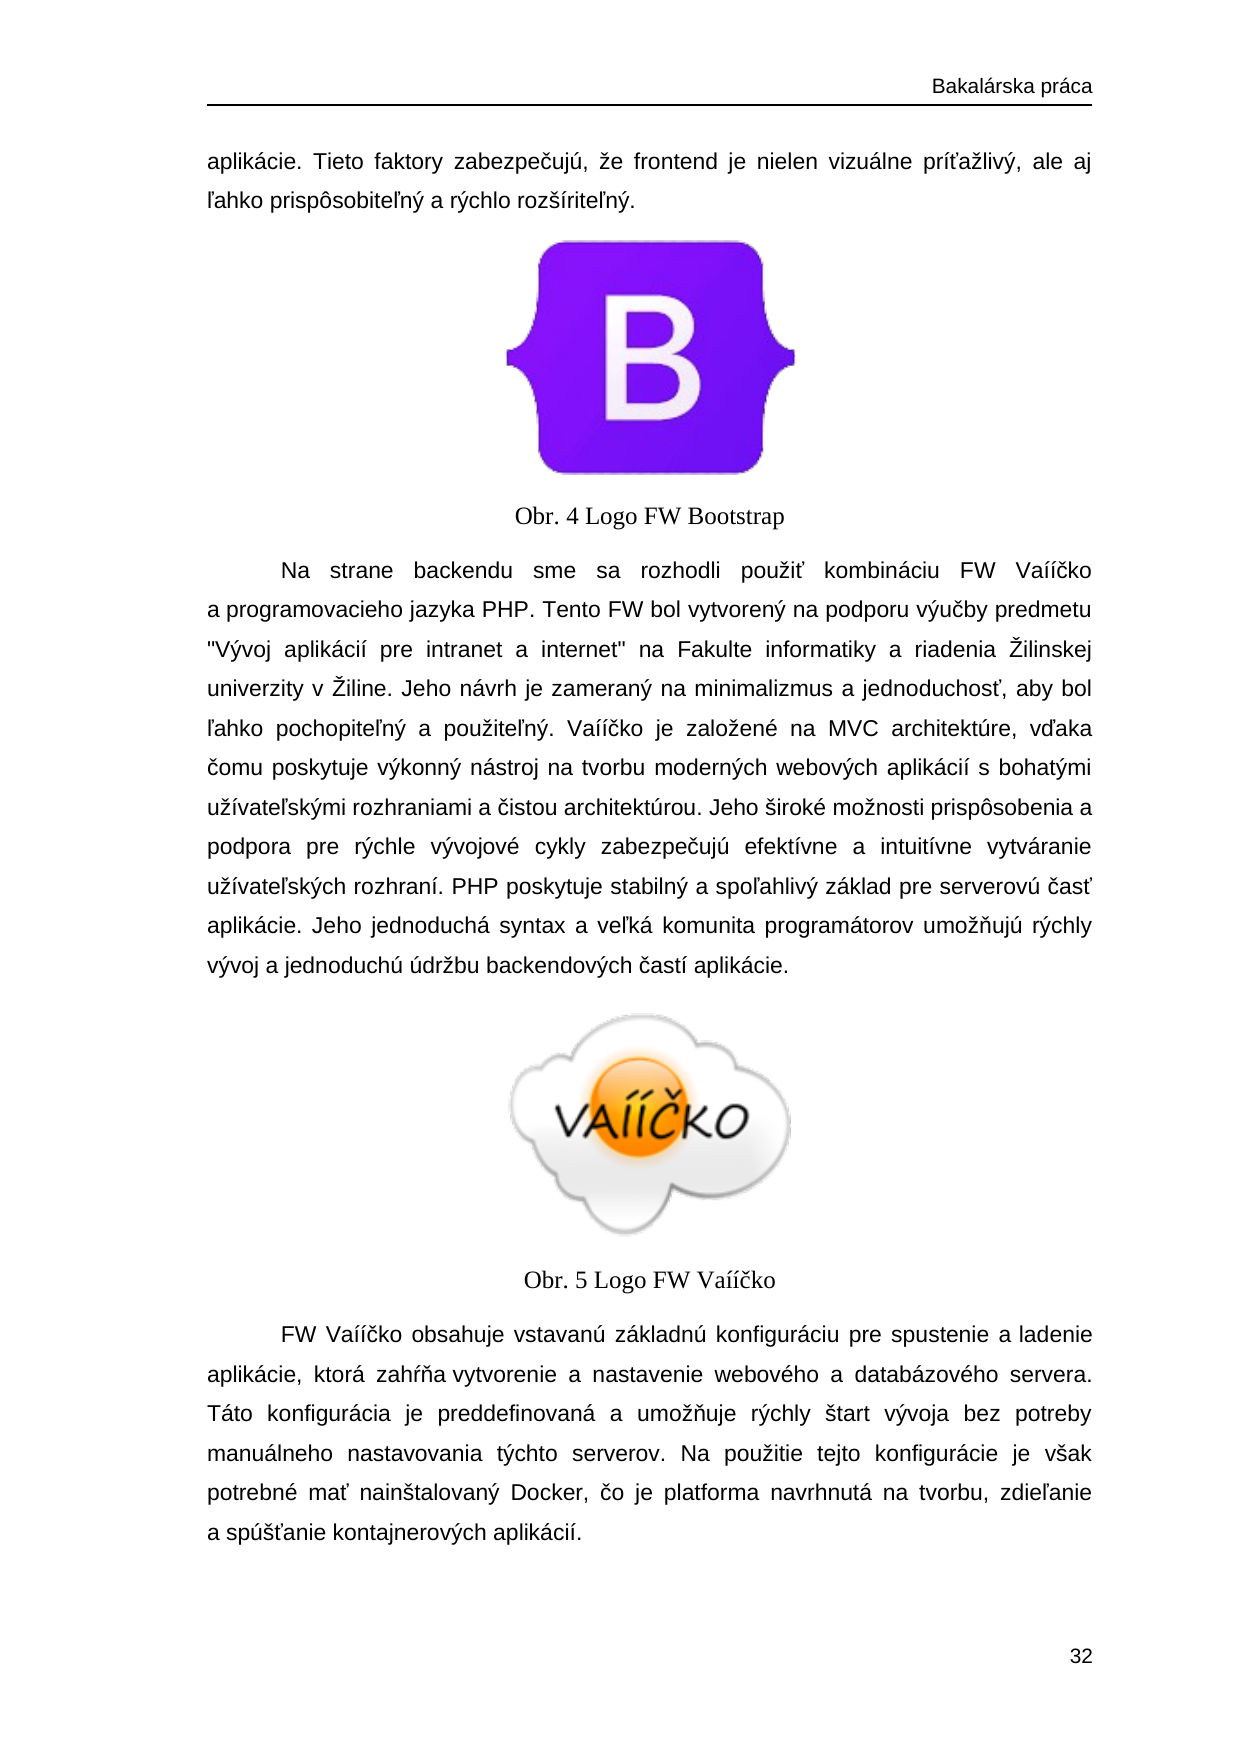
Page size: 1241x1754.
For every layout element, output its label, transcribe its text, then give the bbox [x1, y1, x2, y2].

text Na strane backendu sme sa rozhodli použiť kombináciu FW Vaííčko a programovacieho jazyka PHP. Tento FW bol vytvorený na podporu výučby predmetu "Vývoj aplikácií pre intranet a internet" na Fakulte informatiky a riadenia Žilinskej univerzity v Žiline. Jeho návrh je zameraný na minimalizmus a jednoduchosť, aby bol ľahko pochopiteľný a použiteľný. Vaííčko je založené na MVC architektúre, vďaka čomu poskytuje výkonný nástroj na tvorbu moderných webových aplikácií s bohatými užívateľskými rozhraniami a čistou architektúrou. Jeho široké možnosti prispôsobenia a podpora pre rýchle vývojové cykly zabezpečujú efektívne a intuitívne vytváranie užívateľských rozhraní. PHP poskytuje stabilný a spoľahlivý základ pre serverovú časť aplikácie. Jeho jednoduchá syntax a veľká komunita programátorov umožňujú rýchly vývoj a jednoduchú údržbu backendových častí aplikácie. [207, 557, 1092, 978]
text FW Vaííčko obsahuje vstavanú základnú konfiguráciu pre spustenie a ladenie aplikácie, ktorá zahŕňa vytvorenie a nastavenie webového a databázového servera. Táto konfigurácia je preddefinovaná a umožňuje rýchly štart vývoja bez potreby manuálneho nastavovania týchto serverov. Na použitie tejto konfigurácie je však potrebné mať nainštalovaný Docker, čo je platforma navrhnutá na tvorbu, zdieľanie a spúšťanie kontajnerových aplikácií. [207, 1321, 1092, 1545]
text Obr. 5 Logo FW Vaííčko [207, 1266, 1092, 1294]
picture [502, 239, 798, 476]
text Obr. 4 Logo FW Bootstrap [207, 501, 1092, 530]
picture [502, 1003, 798, 1240]
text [207, 148, 1092, 213]
